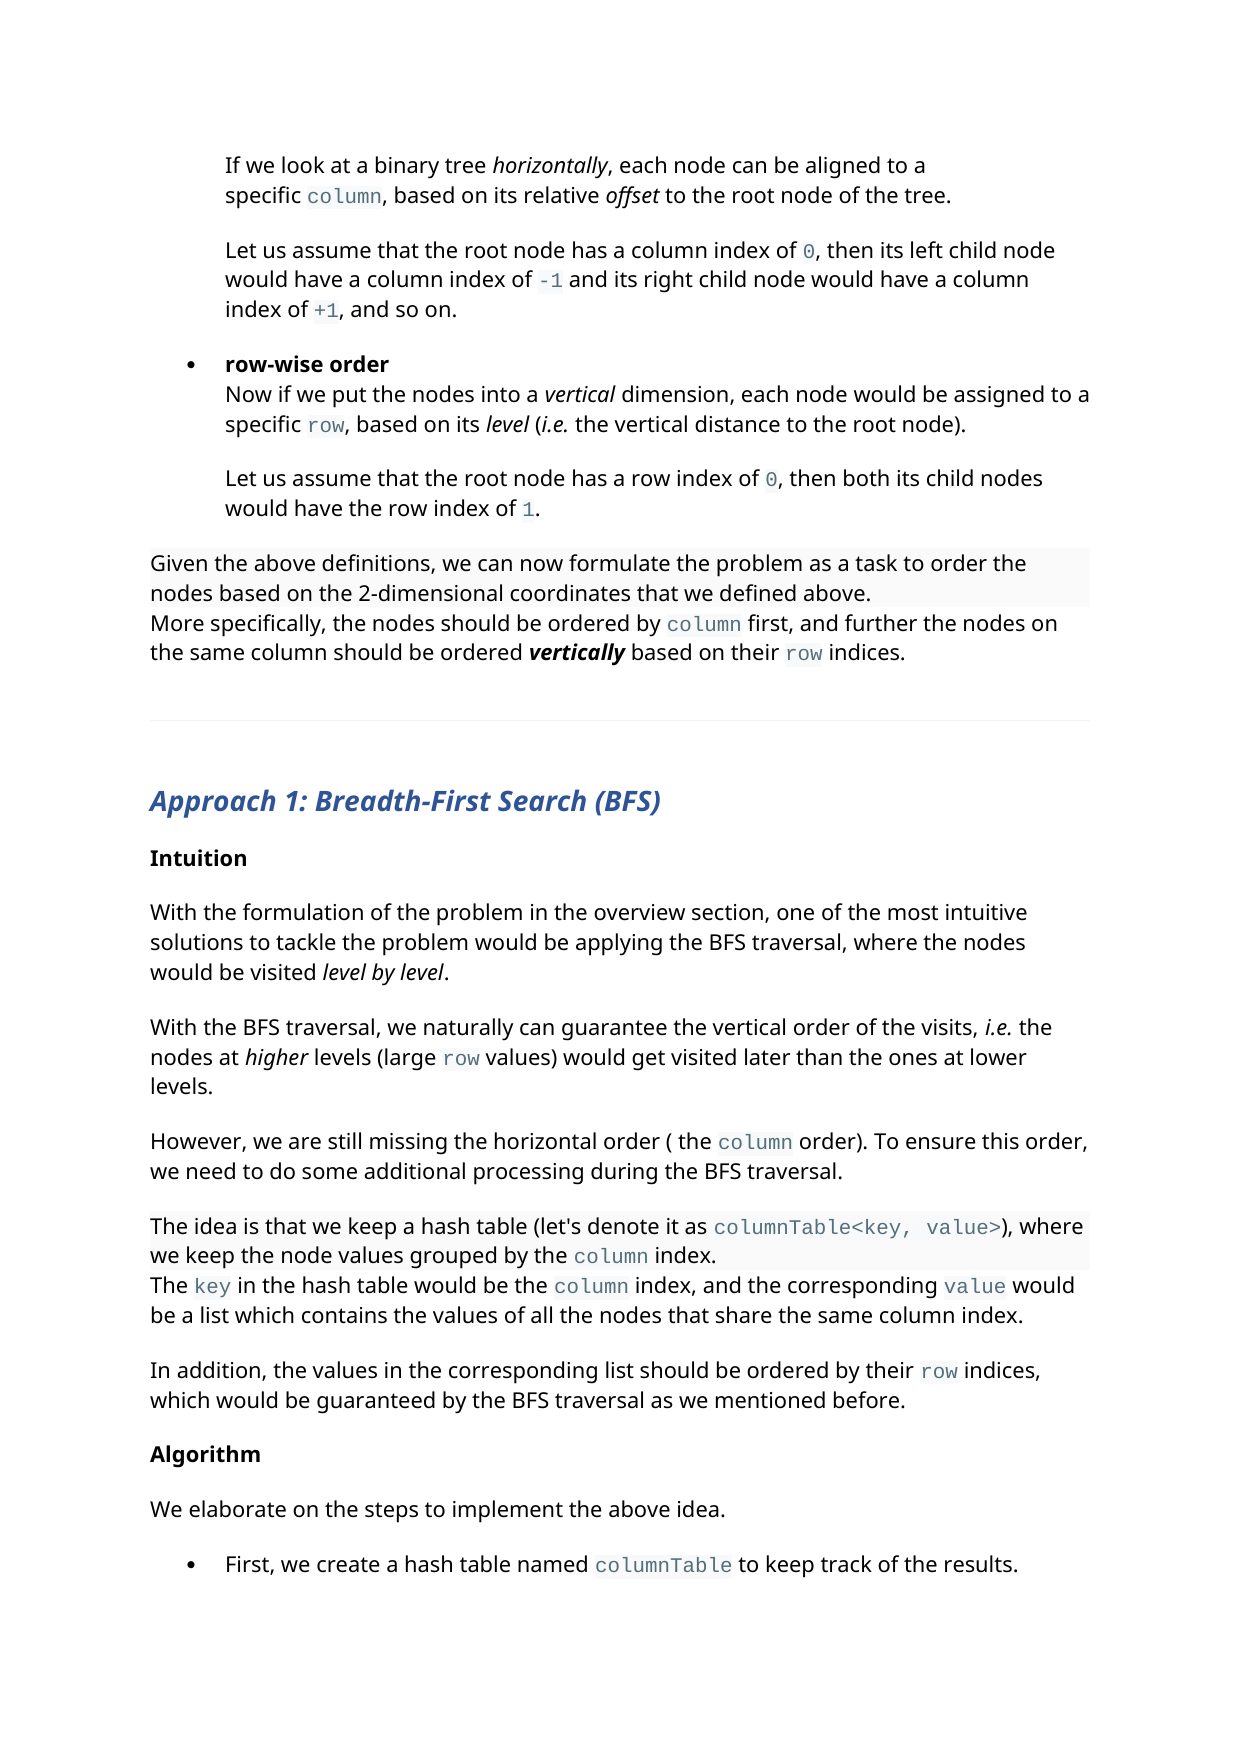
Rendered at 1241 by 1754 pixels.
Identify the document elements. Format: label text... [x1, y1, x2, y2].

text In addition, the values in the corresponding list should be ordered by their row indices, which would be guaranteed by the BFS traversal as we mentioned before. [150, 1355, 1090, 1414]
text With the BFS traversal, we naturally can guarantee the vertical order of the visits, i.e. the nodes at higher levels (large row values) would get visited later than the ones at lower levels. [150, 1012, 1090, 1101]
text More specifically, the nodes should be ordered by column first, and further the nodes on the same column should be ordered vertically based on their row indices. [150, 607, 1090, 696]
text Let us assume that the root node has a column index of 0, then its left child node would have a column index of -1 and its right child node would have a column index of +1, and so on. [225, 234, 1090, 324]
text Algorithm [150, 1439, 1090, 1469]
text We elaborate on the steps to implement the above idea. [150, 1494, 1090, 1524]
text Intuition [150, 843, 1090, 872]
text With the formulation of the problem in the overview section, one of the most intuitive solutions to tackle the problem would be applying the BFS traversal, where the nodes would be visited level by level. [150, 897, 1090, 987]
subtitle Approach 1: Breadth-First Search (BFS) [150, 781, 1090, 819]
list row-wise order Now if we put the nodes into a vertical dimension, each node would be assigned to a specific row, based on its level (i.e. the vertical distance to the root node). [187, 349, 1090, 438]
text Let us assume that the root node has a row index of 0, then both its child nodes would have the row index of 1. [225, 463, 1090, 523]
text Given the above definitions, we can now formulate the problem as a task to order the nodes based on the 2-dimensional coordinates that we defined above. [150, 548, 1090, 607]
list First, we create a hash table named columnTable to keep track of the results. [187, 1549, 1090, 1579]
text However, we are still missing the horizontal order ( the column order). To ensure this order, we need to do some additional processing during the BFS traversal. [150, 1126, 1090, 1186]
text The idea is that we keep a hash table (let's denote it as columnTable<key, value>), where we keep the node values grouped by the column index. [150, 1211, 1090, 1270]
text The key in the hash table would be the column index, and the corresponding value would be a list which contains the values of all the nodes that share the same column index. [150, 1270, 1090, 1330]
text If we look at a binary tree horizontally, each node can be aligned to a specific column, based on its relative offset to the root node of the tree. [225, 150, 1090, 209]
